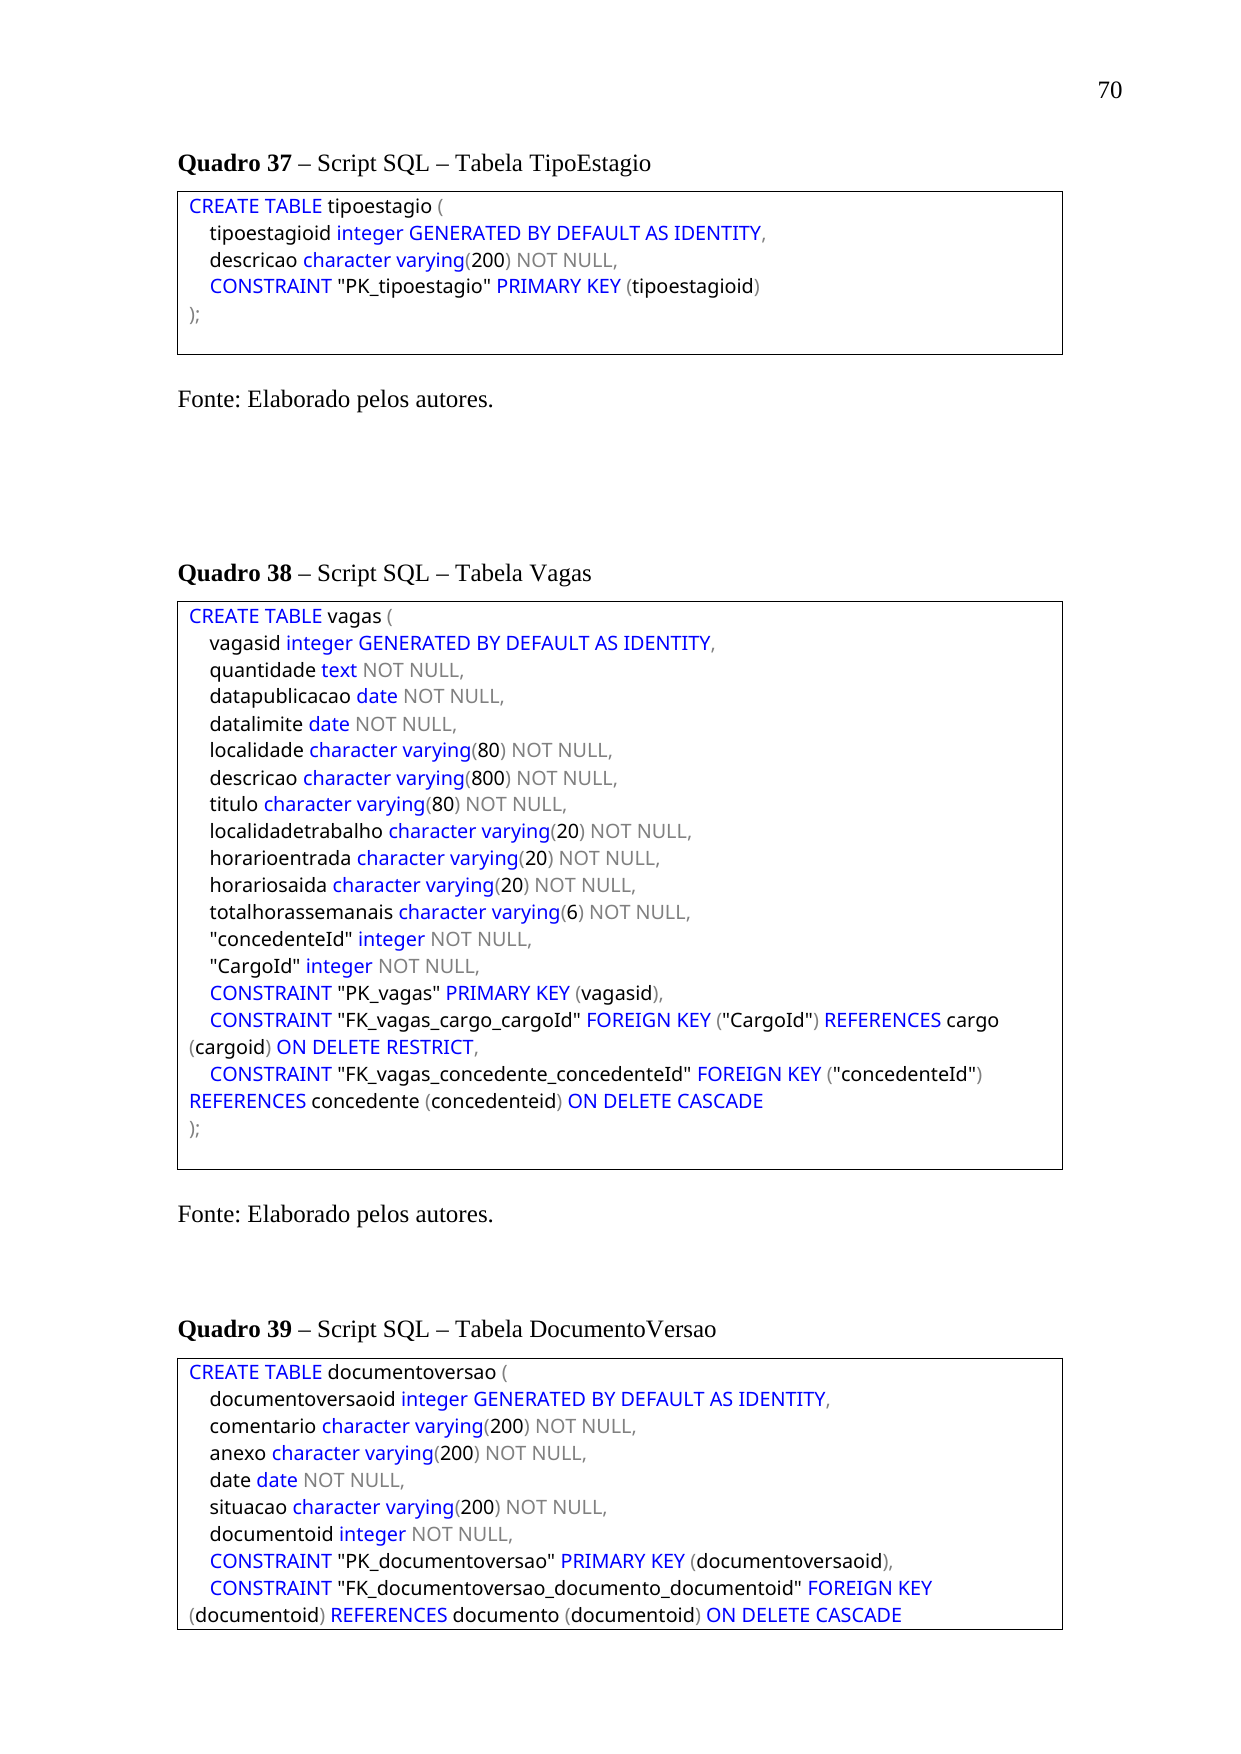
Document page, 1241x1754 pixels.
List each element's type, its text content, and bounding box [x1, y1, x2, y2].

text Quadro 37 – Script SQL – Tabela TipoEstagio [177, 148, 1122, 176]
text Quadro 39 – Script SQL – Tabela DocumentoVersao [177, 1314, 1122, 1343]
table_header CREATE TABLE tipoestagio ( tipoestagioid integer GENERATED BY DEFAULT AS IDENTITY, descricao character varying(200) NOT NULL, CONSTRAINT "PK_tipoestagio" PRIMARY KEY (tipoestagioid) ); [178, 192, 1062, 354]
table_header CREATE TABLE vagas ( vagasid integer GENERATED BY DEFAULT AS IDENTITY, quantidade text NOT NULL, datapublicacao date NOT NULL, datalimite date NOT NULL, localidade character varying(80) NOT NULL, descricao character varying(800) NOT NULL, titulo character varying(80) NOT NULL, localidadetrabalho character varying(20) NOT NULL, horarioentrada character varying(20) NOT NULL, horariosaida character varying(20) NOT NULL, totalhorassemanais character varying(6) NOT NULL, "concedenteId" integer NOT NULL, "CargoId" integer NOT NULL, CONSTRAINT "PK_vagas" PRIMARY KEY (vagasid), CONSTRAINT "FK_vagas_cargo_cargoId" FOREIGN KEY ("CargoId") REFERENCES cargo (cargoid) ON DELETE RESTRICT, CONSTRAINT "FK_vagas_concedente_concedenteId" FOREIGN KEY ("concedenteId") REFERENCES concedente (concedenteid) ON DELETE CASCADE ); [178, 602, 1062, 1168]
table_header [178, 1359, 1062, 1628]
text Fonte: Elaborado pelos autores. [177, 1199, 1122, 1227]
text Quadro 38 – Script SQL – Tabela Vagas [177, 558, 1122, 586]
text Fonte: Elaborado pelos autores. [177, 384, 1122, 413]
